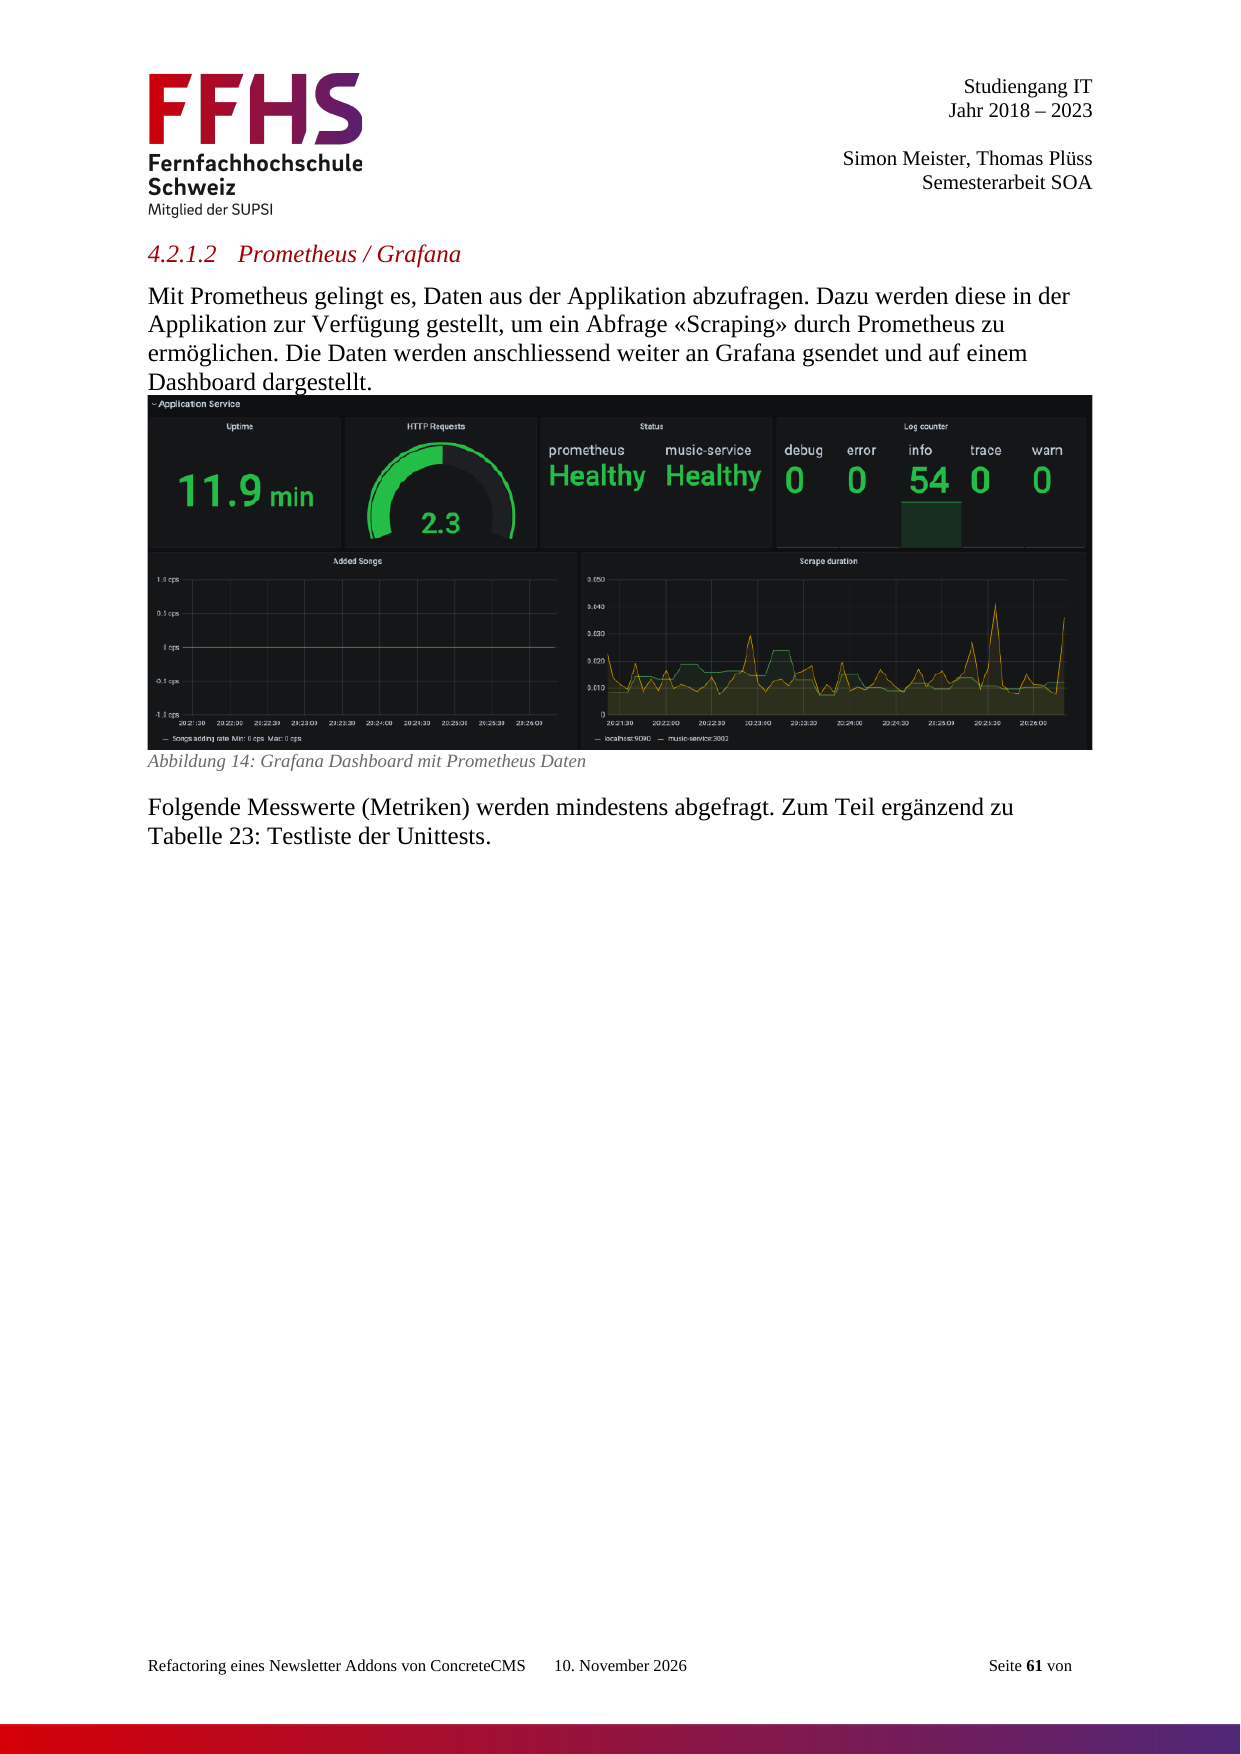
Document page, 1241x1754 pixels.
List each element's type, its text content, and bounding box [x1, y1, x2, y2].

text Mit Prometheus gelingt es, Daten aus der Applikation abzufragen. Dazu werden diese in der Applikation zur Verfügung gestellt, um ein Abfrage «Scraping» durch Prometheus zu ermöglichen. Die Daten werden anschliessend weiter an Grafana gsendet und auf einem Dashboard dargestellt. [148, 281, 1092, 395]
picture [0, 1724, 1241, 1754]
text Abbildung 14: Grafana Dashboard mit Prometheus Daten [148, 750, 1092, 771]
picture [148, 73, 363, 218]
picture [147, 395, 1093, 750]
subtitle Prometheus / Grafana [148, 239, 1092, 268]
text Folgende Messwerte (Metriken) werden mindestens abgefragt. Zum Teil ergänzend zu Tabelle 23: Testliste der Unittests. [148, 792, 1092, 850]
